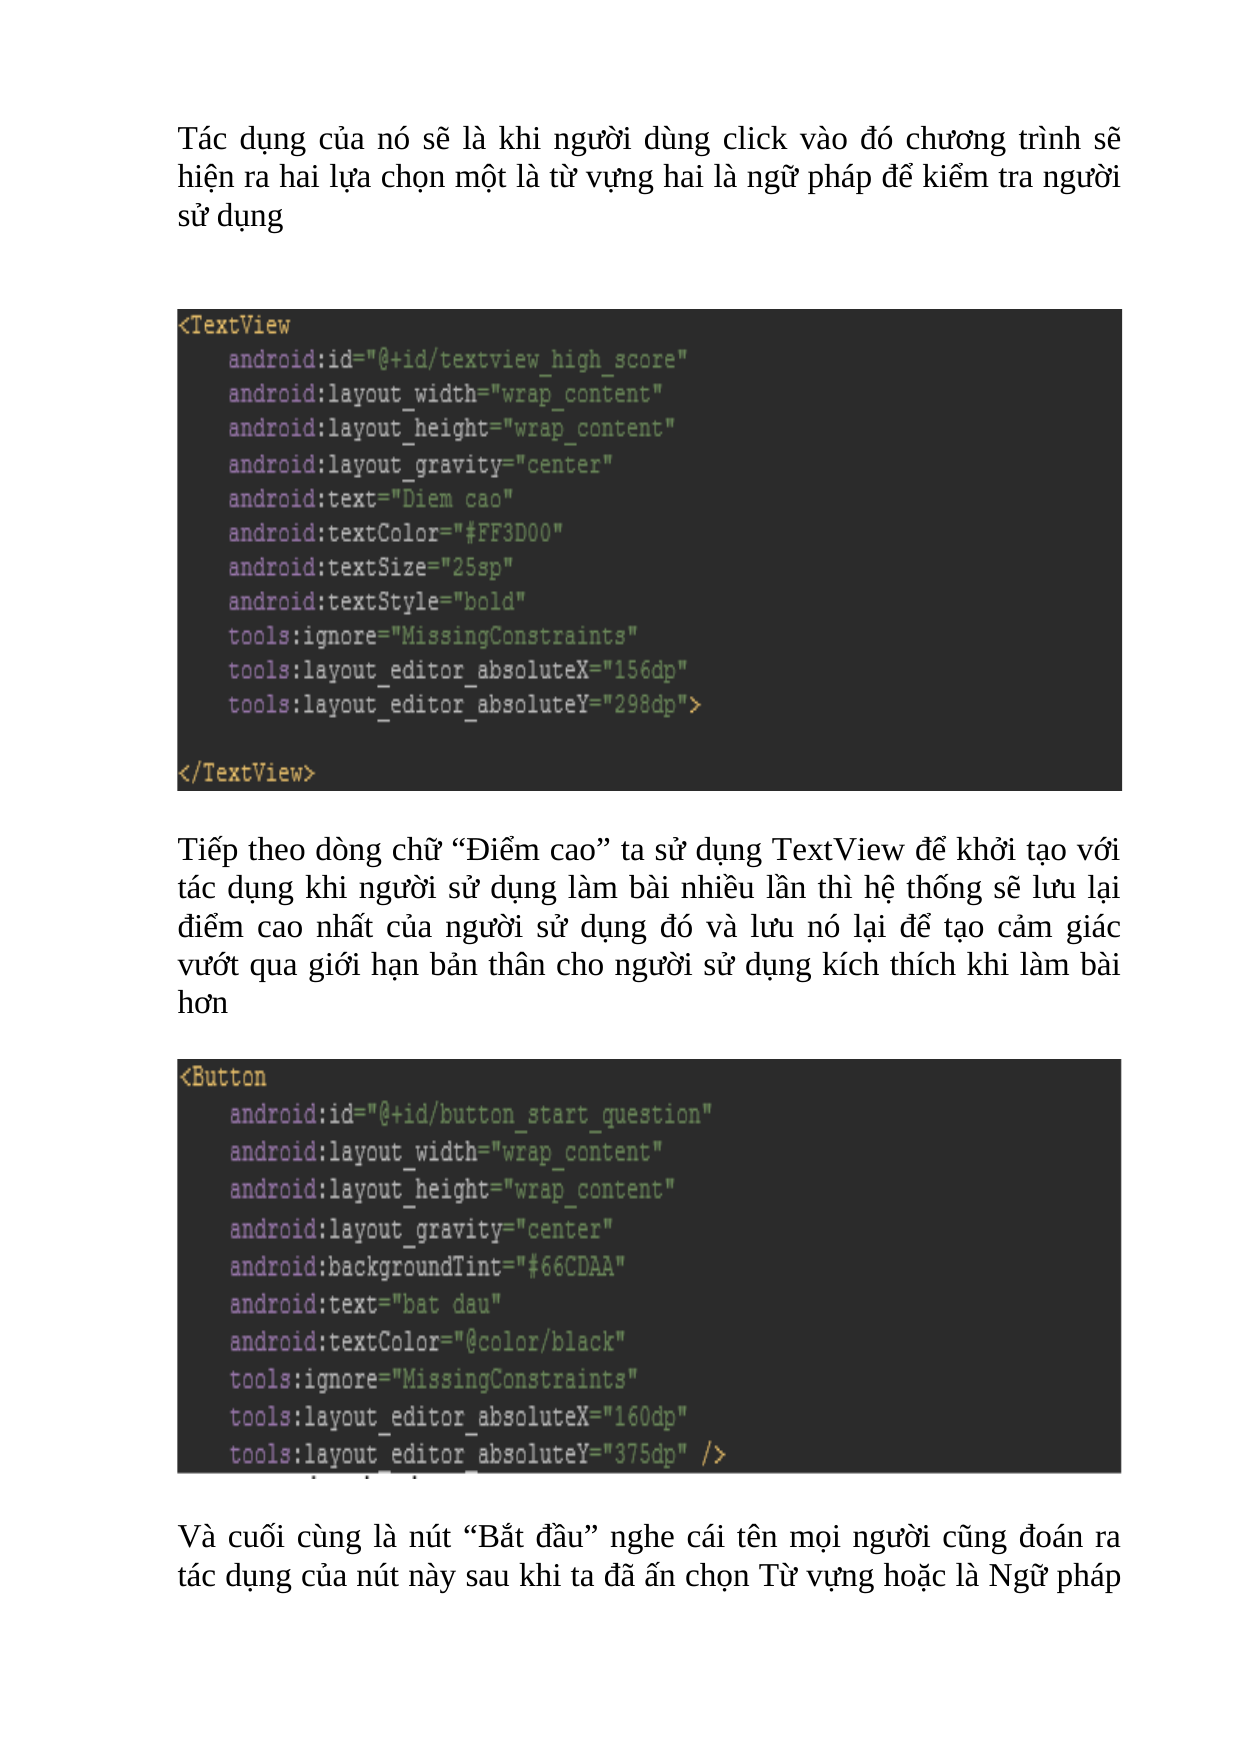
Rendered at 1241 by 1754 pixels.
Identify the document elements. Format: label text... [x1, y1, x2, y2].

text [177, 1516, 1122, 1593]
text Tác dụng của nó sẽ là khi người dùng click vào đó chương trình sẽ hiện ra hai lựa chọn một là từ vựng hai là ngữ pháp để kiểm tra người sử dụng [177, 118, 1122, 233]
picture [177, 309, 1123, 791]
text Tiếp theo dòng chữ “Điểm cao” ta sử dụng TextView để khởi tạo với tác dụng khi người sử dụng làm bài nhiều lần thì hệ thống sẽ lưu lại điểm cao nhất của người sử dụng đó và lưu nó lại để tạo cảm giác vướt qua giới hạn bản thân cho người sử dụng kích thích khi làm bài hơn [177, 829, 1122, 1021]
picture [177, 1059, 1123, 1479]
